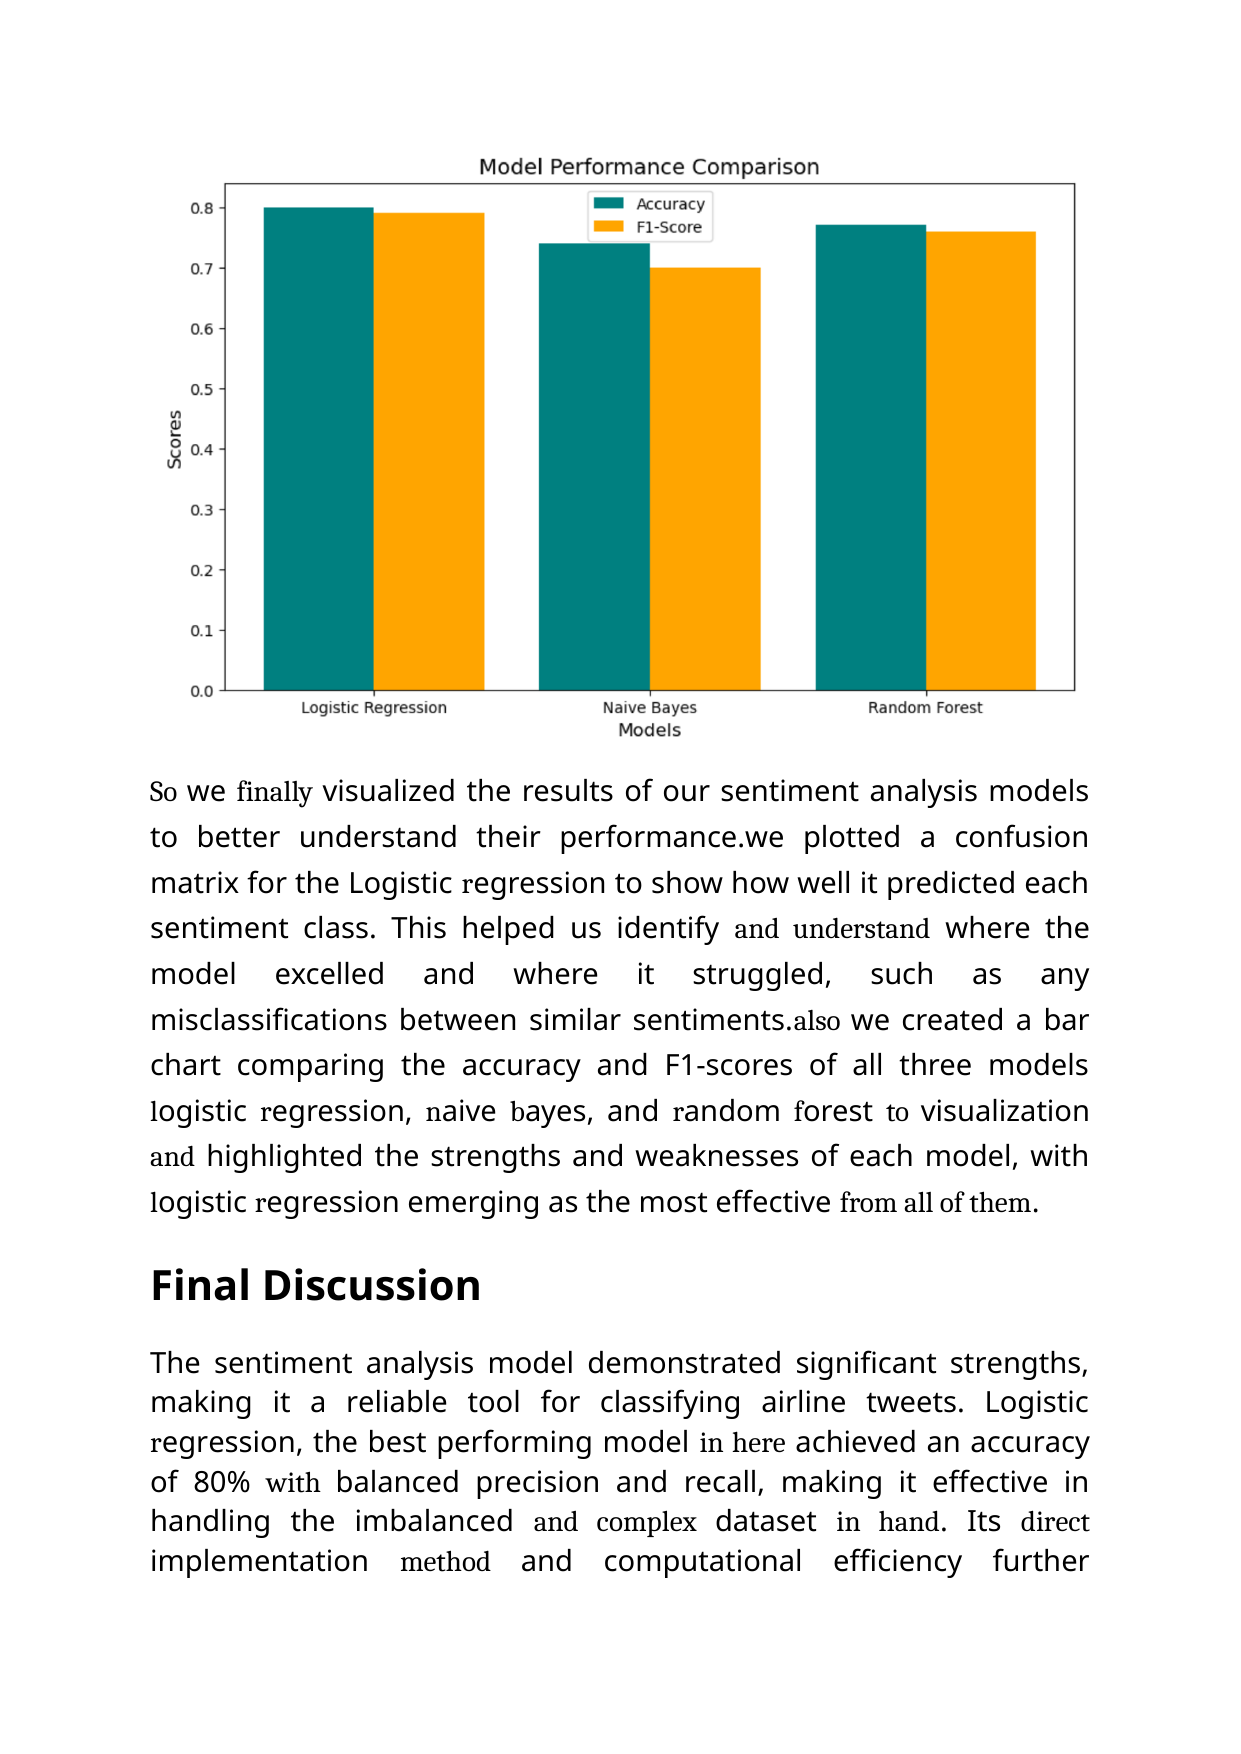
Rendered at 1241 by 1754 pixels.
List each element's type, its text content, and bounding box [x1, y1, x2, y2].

text Final Discussion [150, 1256, 1090, 1313]
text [150, 1342, 1090, 1580]
picture [150, 150, 1091, 749]
text So we finally visualized the results of our sentiment analysis models to better understand their performance.we plotted a confusion matrix for the Logistic regression to show how well it predicted each sentiment class. This helped us identify and understand where the model excelled and where it struggled, such as any misclassifications between similar sentiments.also we created a bar chart comparing the accuracy and F1-scores of all three models logistic regression, naive bayes, and random forest to visualization and highlighted the strengths and weaknesses of each model, with logistic regression emerging as the most effective from all of them. [150, 771, 1090, 1221]
